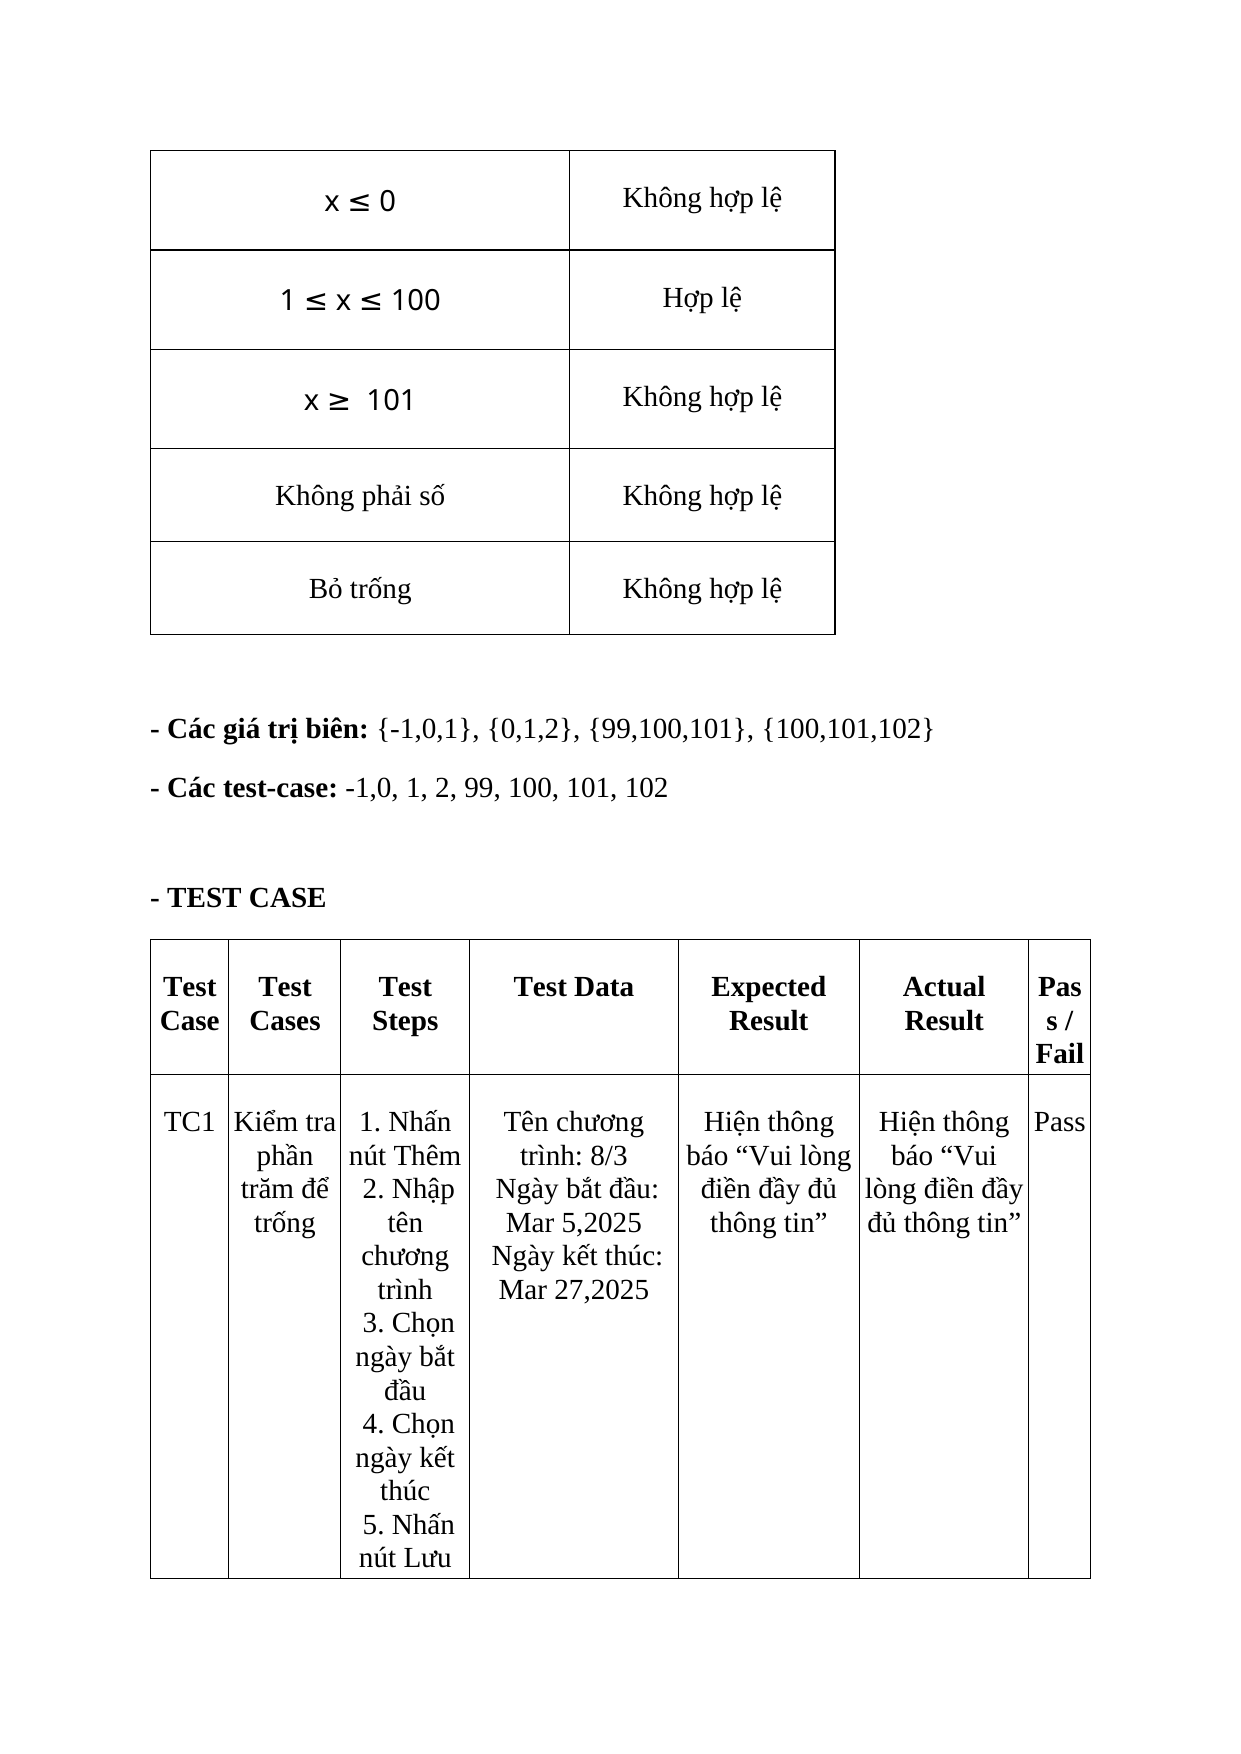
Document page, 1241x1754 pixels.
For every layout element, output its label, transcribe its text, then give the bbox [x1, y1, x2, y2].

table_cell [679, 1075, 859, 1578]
text - Các giá trị biên: {-1,0,1}, {0,1,2}, {99,100,101}, {100,101,102} [150, 712, 1090, 745]
text - Các test-case: -1,0, 1, 2, 99, 100, 101, 102 [150, 770, 1090, 804]
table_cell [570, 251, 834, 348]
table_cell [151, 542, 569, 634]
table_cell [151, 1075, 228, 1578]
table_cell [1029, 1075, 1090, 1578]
text - TEST CASE [150, 880, 1090, 914]
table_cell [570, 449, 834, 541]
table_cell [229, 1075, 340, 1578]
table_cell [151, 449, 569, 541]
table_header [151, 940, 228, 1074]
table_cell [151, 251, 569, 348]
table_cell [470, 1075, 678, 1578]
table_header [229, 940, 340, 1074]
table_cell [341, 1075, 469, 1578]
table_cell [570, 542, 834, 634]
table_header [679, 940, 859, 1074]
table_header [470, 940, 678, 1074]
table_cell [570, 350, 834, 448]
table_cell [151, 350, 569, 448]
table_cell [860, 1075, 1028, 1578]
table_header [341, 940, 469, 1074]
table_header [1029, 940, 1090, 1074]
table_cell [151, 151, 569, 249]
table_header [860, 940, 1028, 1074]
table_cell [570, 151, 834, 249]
